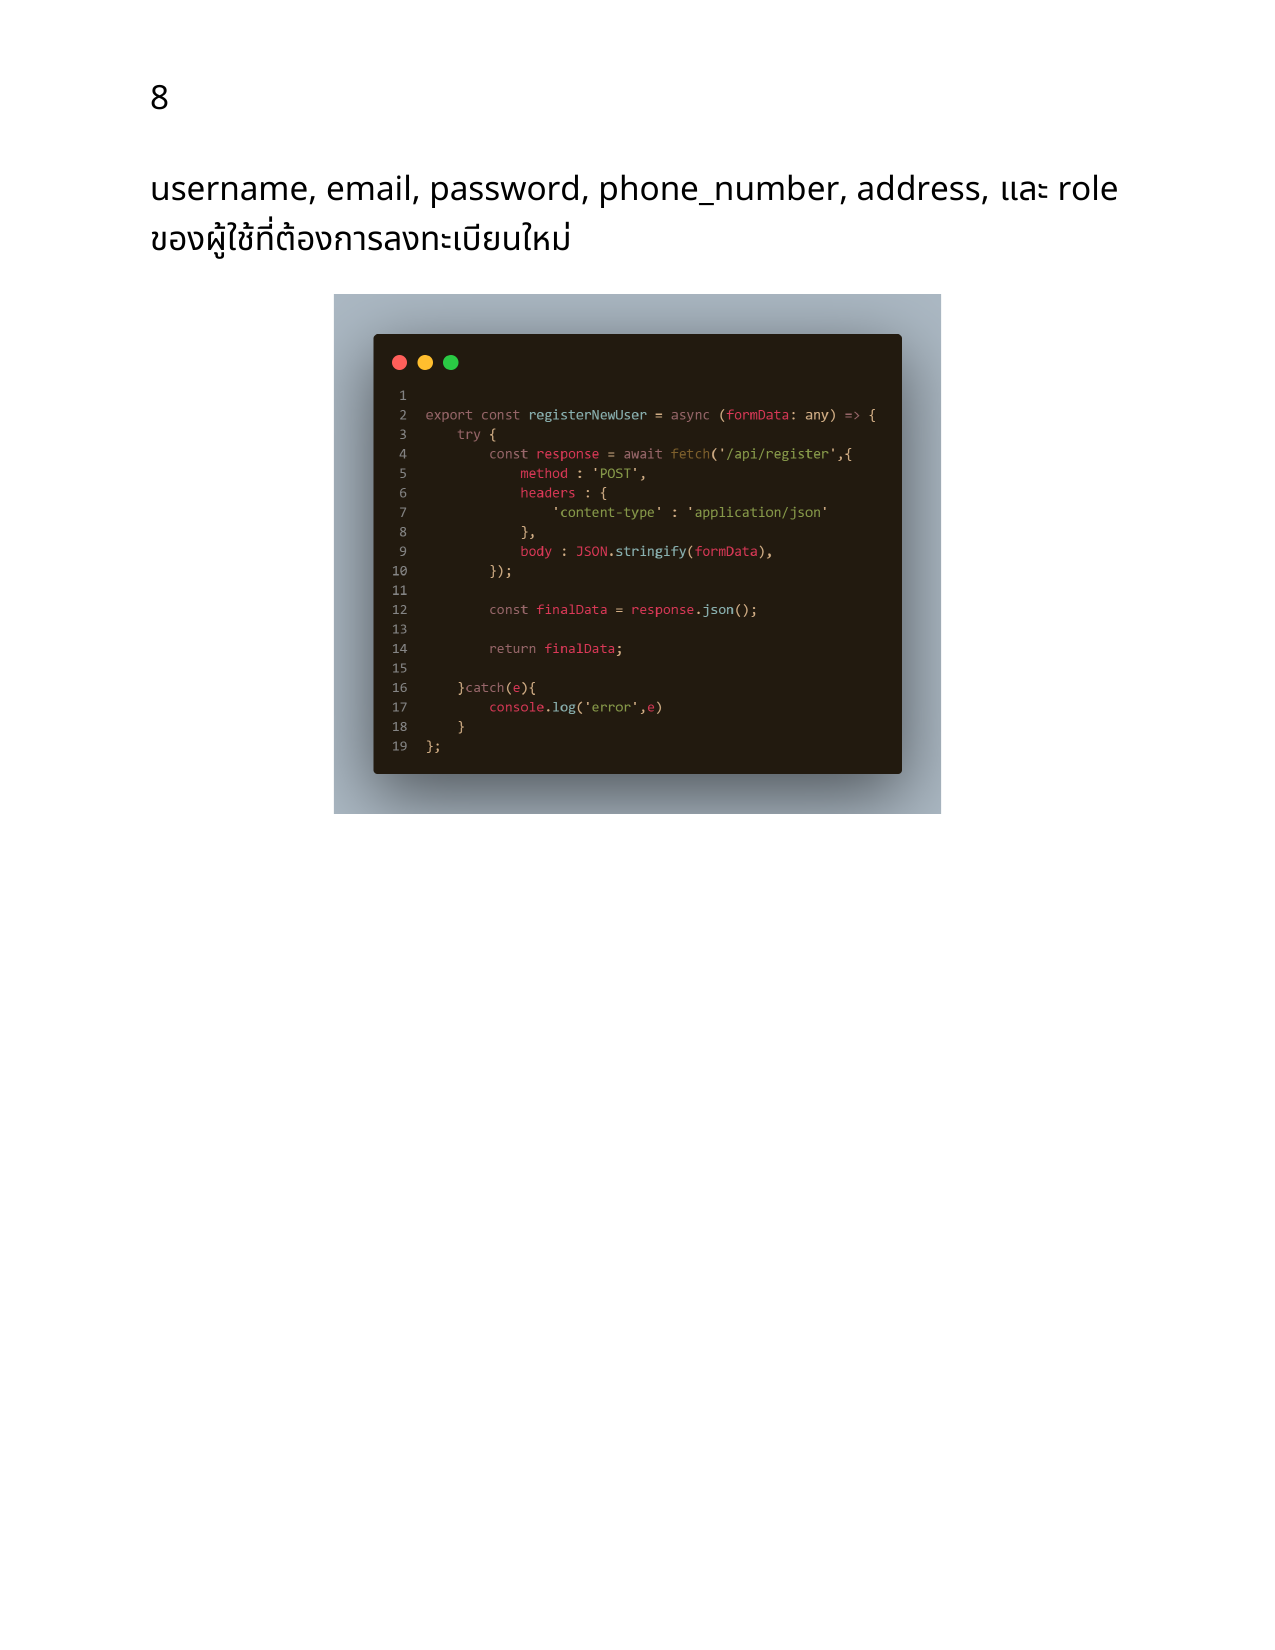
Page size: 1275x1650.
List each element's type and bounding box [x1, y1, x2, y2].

picture [333, 294, 942, 814]
text [150, 164, 1125, 266]
